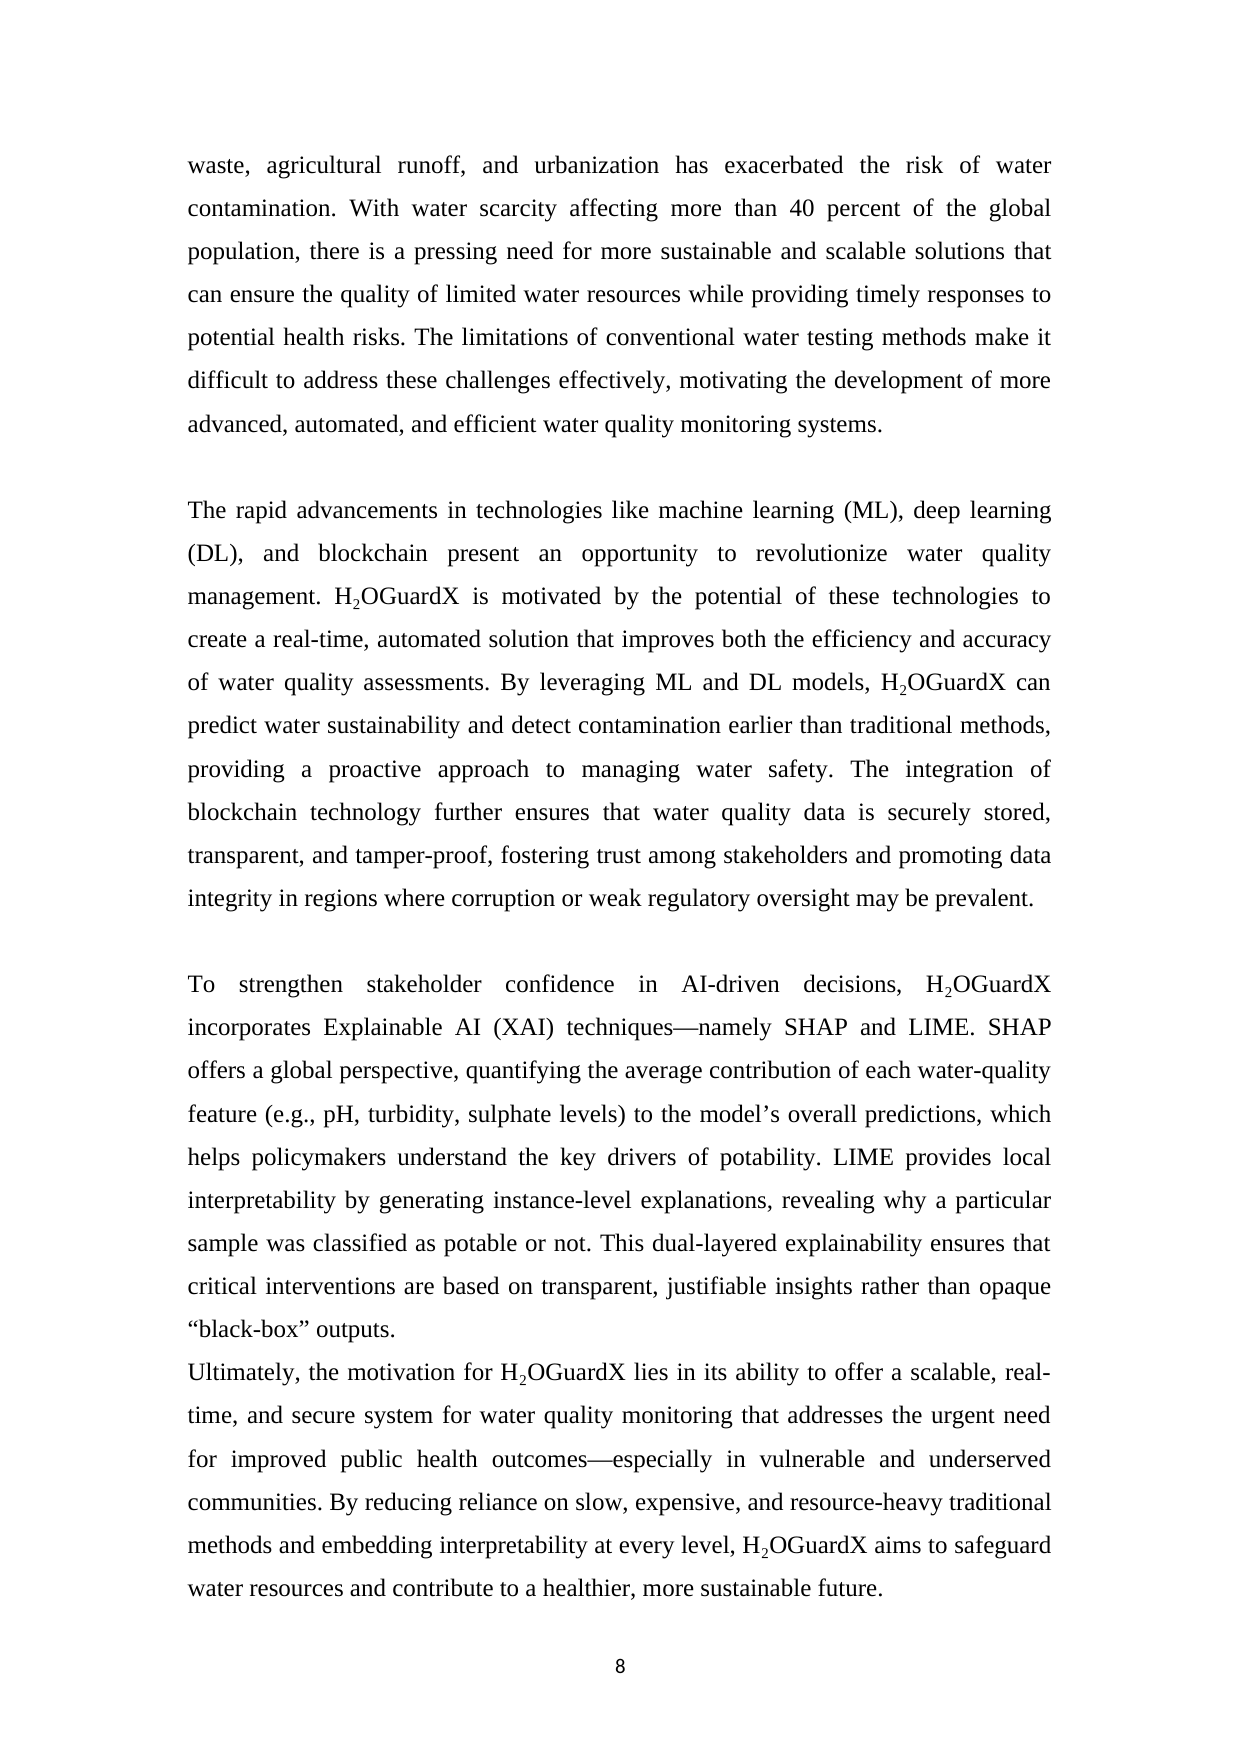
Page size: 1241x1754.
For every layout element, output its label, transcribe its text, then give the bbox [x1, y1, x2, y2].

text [187, 150, 1052, 437]
text Ultimately, the motivation for H₂OGuardX lies in its ability to offer a scalable, real-time, and secure system for water quality monitoring that addresses the urgent need for improved public health outcomes—especially in vulnerable and underserved communities. By reducing reliance on slow, expensive, and resource-heavy traditional methods and embedding interpretability at every level, H₂OGuardX aims to safeguard water resources and contribute to a healthier, more sustainable future. [187, 1357, 1052, 1602]
text The rapid advancements in technologies like machine learning (ML), deep learning (DL), and blockchain present an opportunity to revolutionize water quality management. H₂OGuardX is motivated by the potential of these technologies to create a real-time, automated solution that improves both the efficiency and accuracy of water quality assessments. By leveraging ML and DL models, H₂OGuardX can predict water sustainability and detect contamination earlier than traditional methods, providing a proactive approach to managing water safety. The integration of blockchain technology further ensures that water quality data is securely stored, transparent, and tamper-proof, fostering trust among stakeholders and promoting data integrity in regions where corruption or weak regulatory oversight may be prevalent. [187, 495, 1052, 912]
text To strengthen stakeholder confidence in AI-driven decisions, H₂OGuardX incorporates Explainable AI (XAI) techniques—namely SHAP and LIME. SHAP offers a global perspective, quantifying the average contribution of each water-quality feature (e.g., pH, turbidity, sulphate levels) to the model’s overall predictions, which helps policymakers understand the key drivers of potability. LIME provides local interpretability by generating instance-level explanations, revealing why a particular sample was classified as potable or not. This dual-layered explainability ensures that critical interventions are based on transparent, justifiable insights rather than opaque “black-box” outputs. [187, 969, 1052, 1343]
